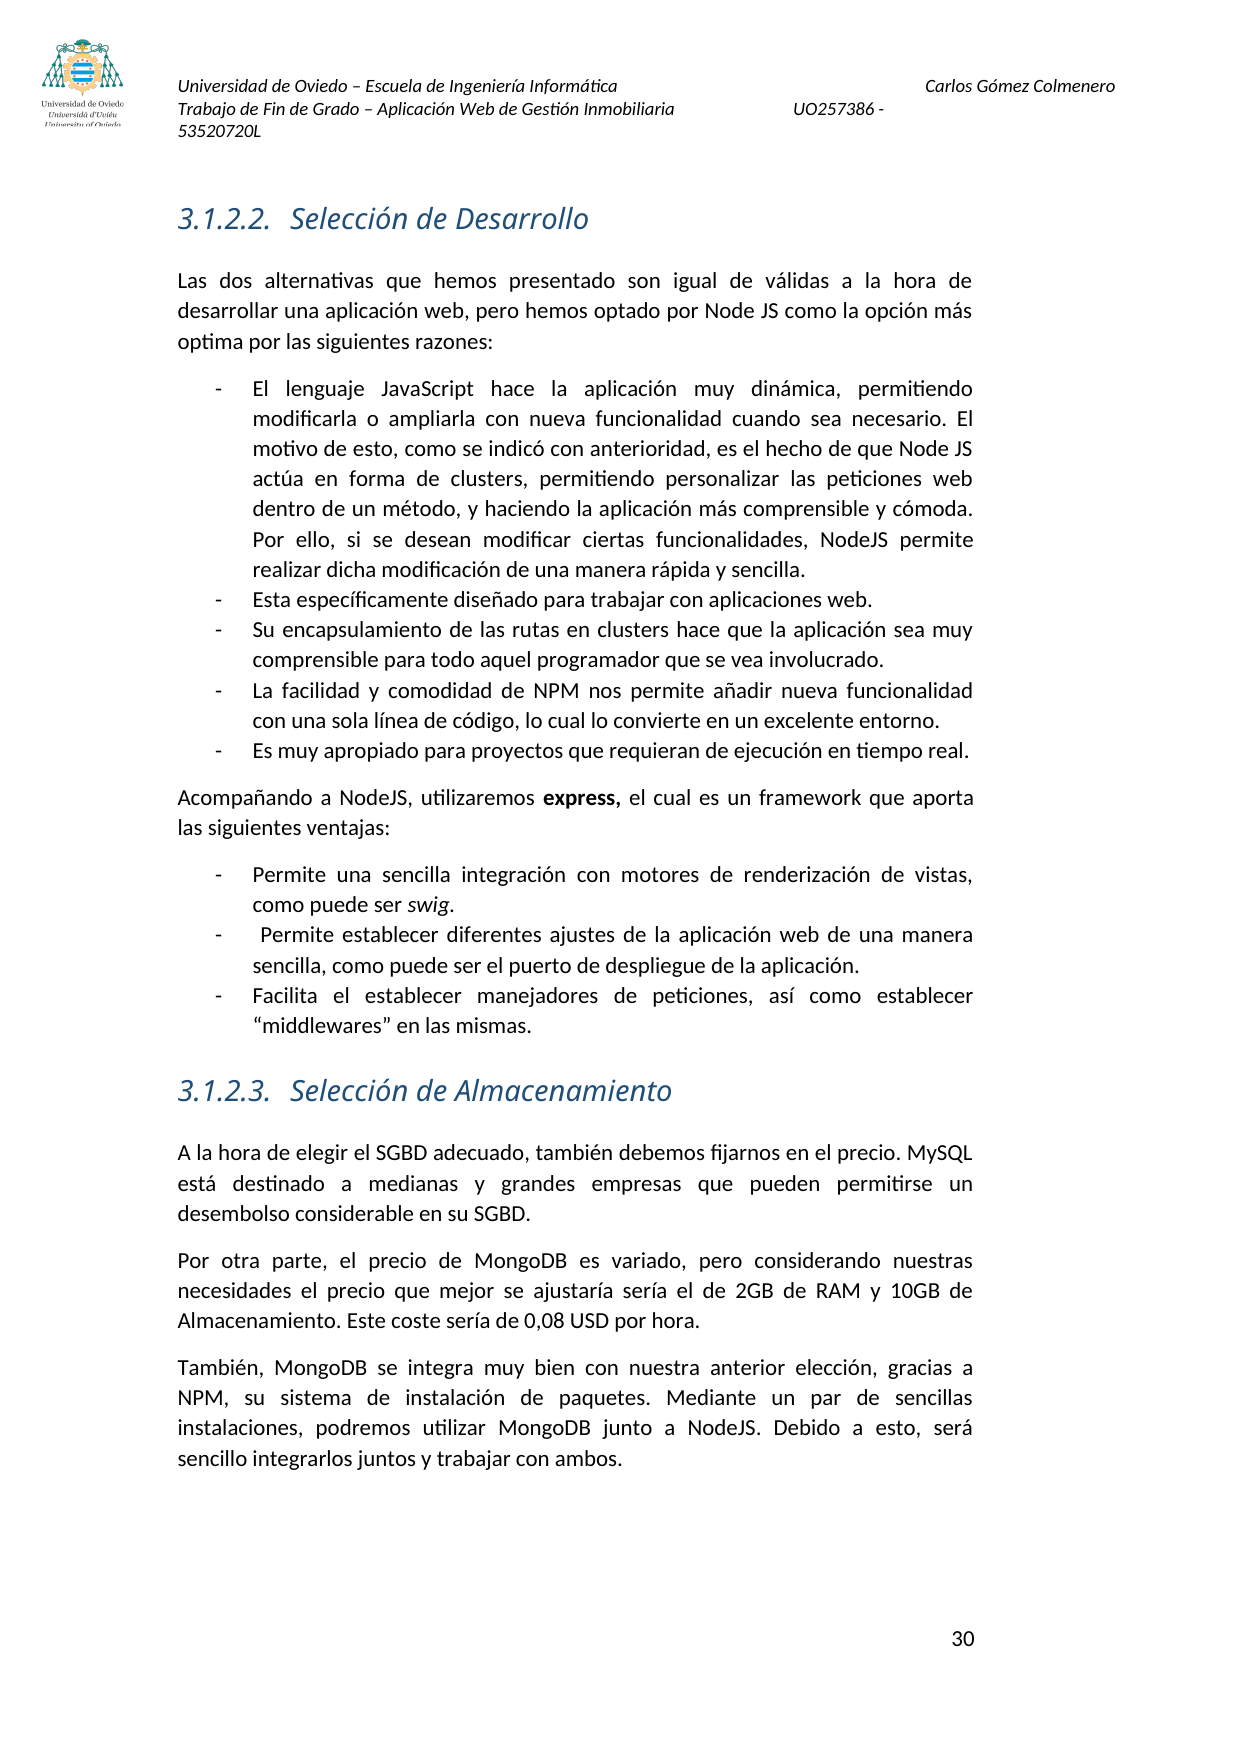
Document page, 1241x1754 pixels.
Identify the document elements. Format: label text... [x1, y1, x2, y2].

list Permite establecer diferentes ajustes de la aplicación web de una manera sencilla, como puede ser el puerto de despliegue de la aplicación. [215, 921, 974, 979]
text También, MongoDB se integra muy bien con nuestra anterior elección, gracias a NPM, su sistema de instalación de paquetes. Mediante un par de sencillas instalaciones, podremos utilizar MongoDB junto a NodeJS. Debido a esto, será sencillo integrarlos juntos y trabajar con ambos. [177, 1353, 974, 1472]
list Su encapsulamiento de las rutas en clusters hace que la aplicación sea muy comprensible para todo aquel programador que se vea involucrado. [215, 615, 974, 674]
text Por otra parte, el precio de MongoDB es variado, pero considerando nuestras necesidades el precio que mejor se ajustaría sería el de 2GB de RAM y 10GB de Almacenamiento. Este coste sería de 0,08 USD por hora. [177, 1246, 974, 1334]
text Acompañando a NodeJS, utilizaremos express, el cual es un framework que aporta las siguientes ventajas: [177, 783, 974, 841]
list La facilidad y comodidad de NPM nos permite añadir nueva funcionalidad con una sola línea de código, lo cual lo convierte en un excelente entorno. [215, 676, 974, 734]
subtitle Selección de Almacenamiento [177, 1071, 974, 1110]
subtitle Selección de Desarrollo [177, 199, 974, 238]
text A la hora de elegir el SGBD adecuado, también debemos fijarnos en el precio. MySQL está destinado a medianas y grandes empresas que pueden permitirse un desembolso considerable en su SGBD. [177, 1138, 974, 1227]
list Esta específicamente diseñado para trabajar con aplicaciones web. [215, 585, 974, 613]
list El lenguaje JavaScript hace la aplicación muy dinámica, permitiendo modificarla o ampliarla con nueva funcionalidad cuando sea necesario. El motivo de esto, como se indicó con anterioridad, es el hecho de que Node JS actúa en forma de clusters, permitiendo personalizar las peticiones web dentro de un método, y haciendo la aplicación más comprensible y cómoda. Por ello, si se desean modificar ciertas funcionalidades, NodeJS permite realizar dicha modificación de una manera rápida y sencilla. [215, 374, 974, 583]
text Las dos alternativas que hemos presentado son igual de válidas a la hora de desarrollar una aplicación web, pero hemos optado por Node JS como la opción más optima por las siguientes razones: [177, 266, 974, 355]
picture [36, 38, 124, 126]
list Facilita el establecer manejadores de peticiones, así como establecer “middlewares” en las mismas. [215, 981, 974, 1039]
list Es muy apropiado para proyectos que requieran de ejecución en tiempo real. [215, 736, 974, 764]
list Permite una sencilla integración con motores de renderización de vistas, como puede ser swig. [215, 860, 974, 918]
